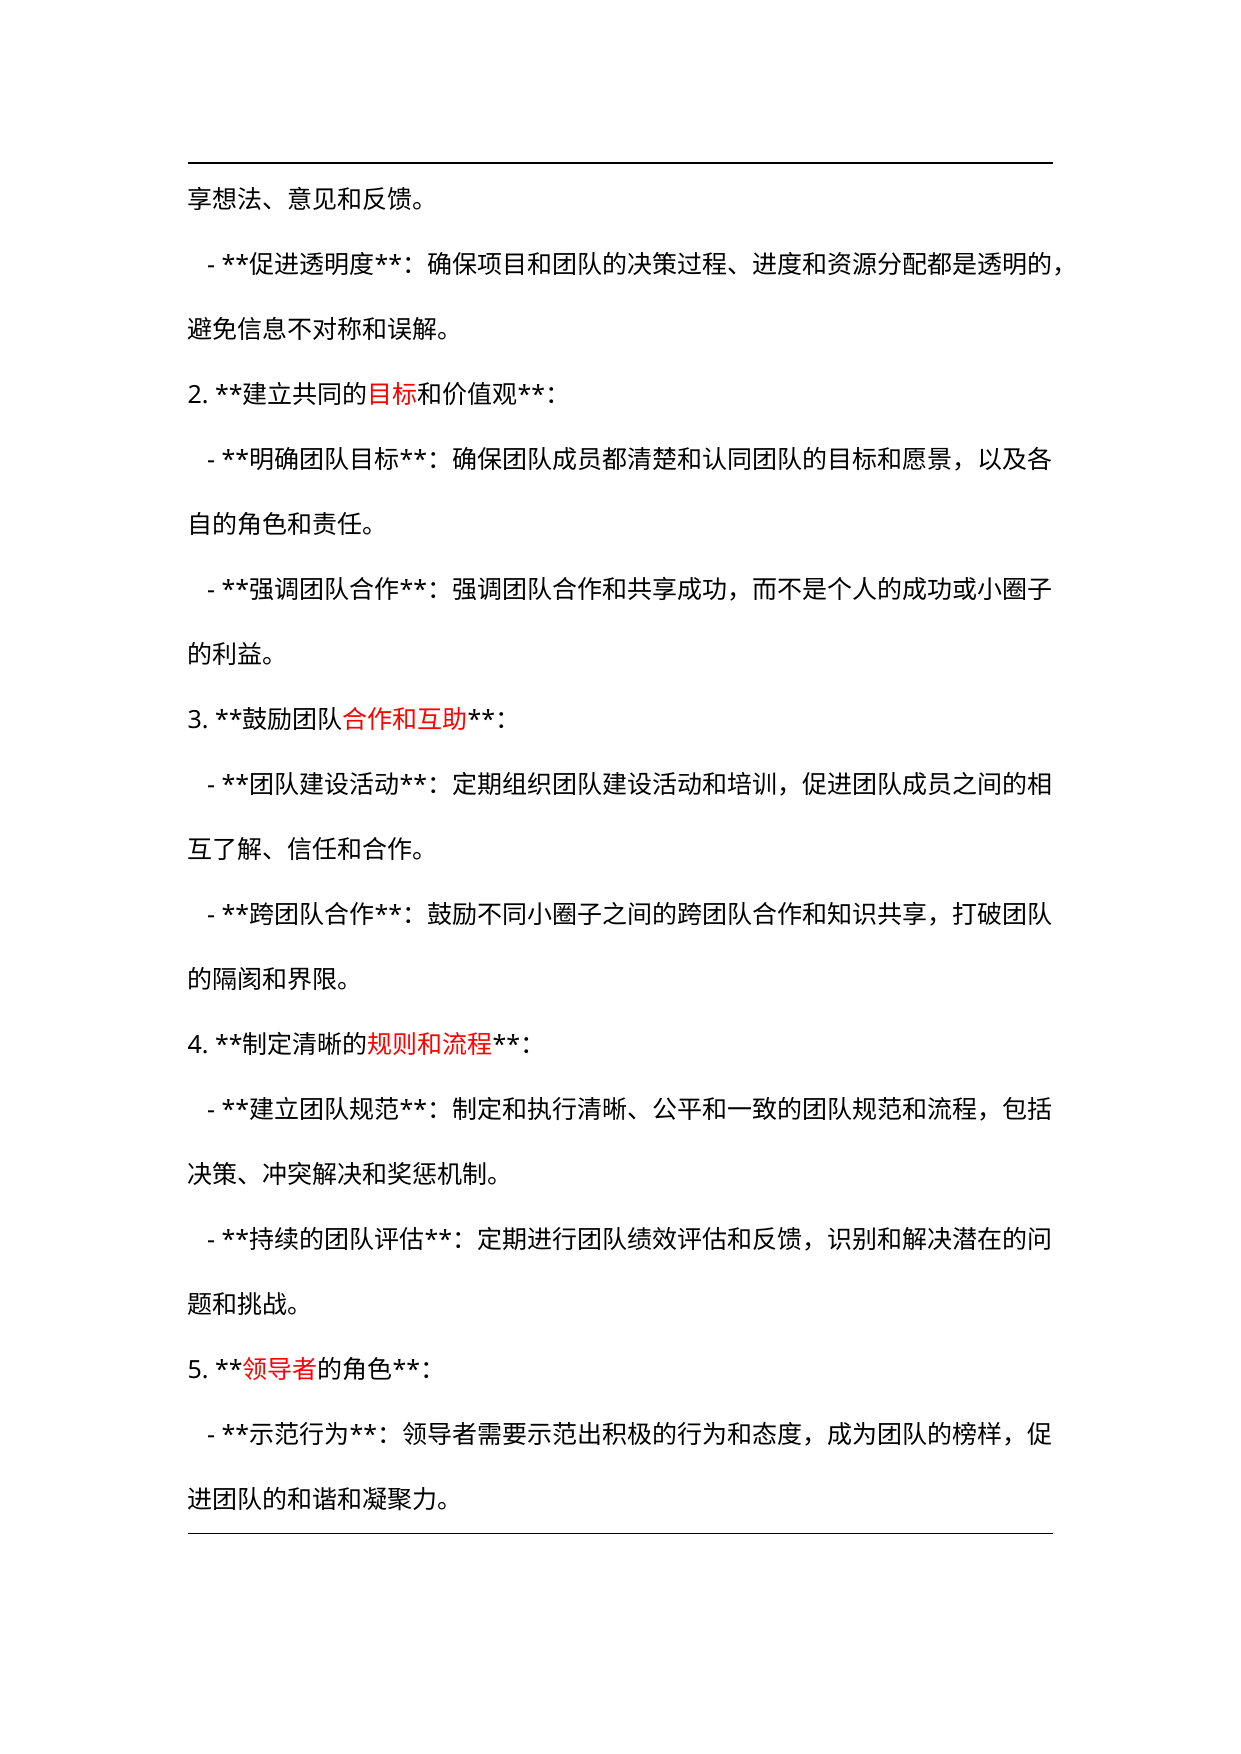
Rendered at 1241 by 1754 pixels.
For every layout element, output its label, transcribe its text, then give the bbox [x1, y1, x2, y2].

text - **示范行为**：领导者需要示范出积极的行为和态度，成为团队的榜样，促进团队的和谐和凝聚力。 [187, 1397, 1053, 1534]
text - **建立团队规范**：制定和执行清晰、公平和一致的团队规范和流程，包括决策、冲突解决和奖惩机制。 [187, 1076, 1053, 1206]
text - **明确团队目标**：确保团队成员都清楚和认同团队的目标和愿景，以及各自的角色和责任。 [187, 426, 1053, 556]
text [187, 163, 1053, 231]
text - **跨团队合作**：鼓励不同小圈子之间的跨团队合作和知识共享，打破团队的隔阂和界限。 [187, 881, 1053, 1011]
text - **促进透明度**：确保项目和团队的决策过程、进度和资源分配都是透明的，避免信息不对称和误解。 [187, 231, 1053, 361]
text - **持续的团队评估**：定期进行团队绩效评估和反馈，识别和解决潜在的问题和挑战。 [187, 1206, 1053, 1336]
text - **强调团队合作**：强调团队合作和共享成功，而不是个人的成功或小圈子的利益。 [187, 556, 1053, 686]
text 4. **制定清晰的规则和流程**： [187, 1011, 1053, 1076]
text 3. **鼓励团队合作和互助**： [187, 686, 1053, 751]
text - **团队建设活动**：定期组织团队建设活动和培训，促进团队成员之间的相互了解、信任和合作。 [187, 751, 1053, 881]
text 2. **建立共同的目标和价值观**： [187, 361, 1053, 426]
text 5. **领导者的角色**： [187, 1336, 1053, 1397]
